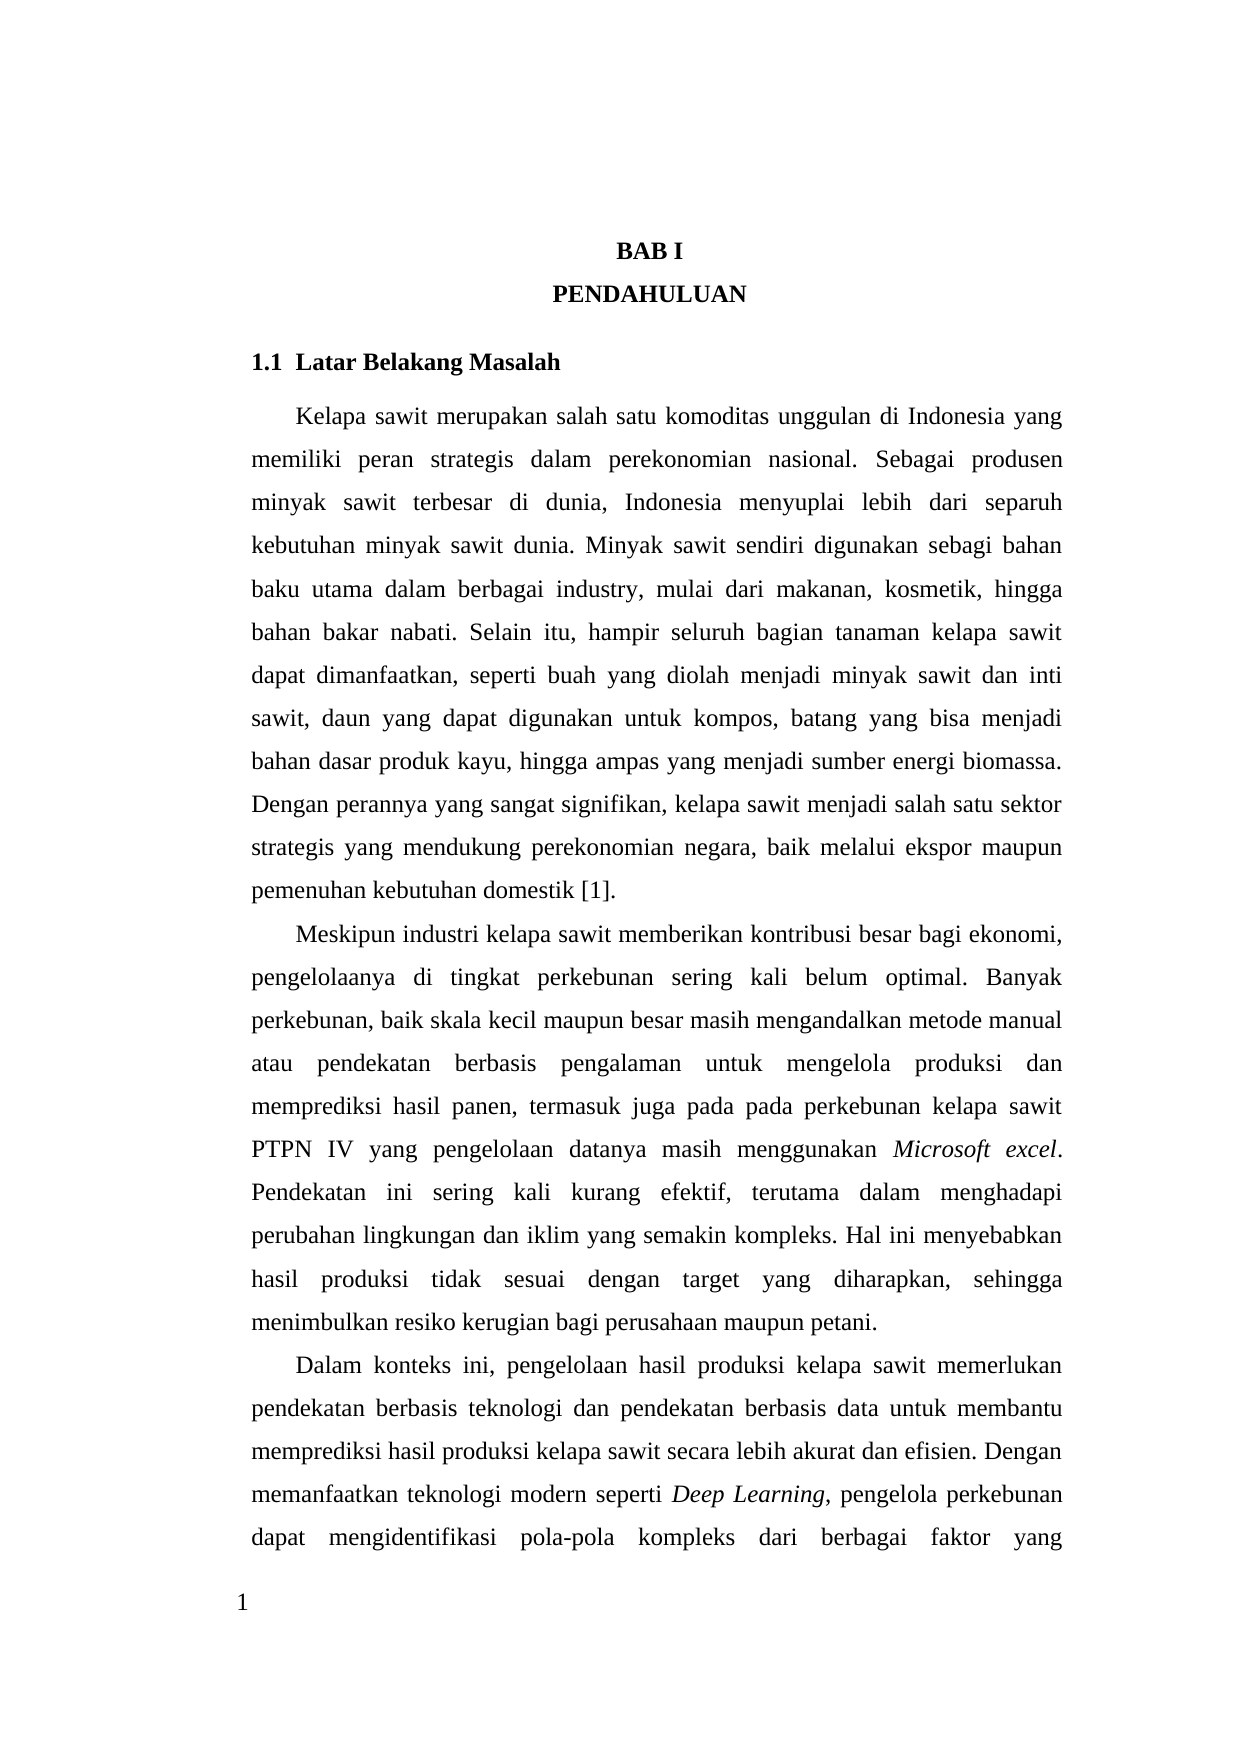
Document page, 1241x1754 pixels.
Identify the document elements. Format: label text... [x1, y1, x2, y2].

text Meskipun industri kelapa sawit memberikan kontribusi besar bagi ekonomi, pengelolaanya di tingkat perkebunan sering kali belum optimal. Banyak perkebunan, baik skala kecil maupun besar masih mengandalkan metode manual atau pendekatan berbasis pengalaman untuk mengelola produksi dan memprediksi hasil panen, termasuk juga pada pada perkebunan kelapa sawit PTPN IV yang pengelolaan datanya masih menggunakan Microsoft excel. Pendekatan ini sering kali kurang efektif, terutama dalam menghadapi perubahan lingkungan dan iklim yang semakin kompleks. Hal ini menyebabkan hasil produksi tidak sesuai dengan target yang diharapkan, sehingga menimbulkan resiko kerugian bagi perusahaan maupun petani. [251, 919, 1063, 1336]
subtitle BAB I [236, 236, 1063, 265]
text Kelapa sawit merupakan salah satu komoditas unggulan di Indonesia yang memiliki peran strategis dalam perekonomian nasional. Sebagai produsen minyak sawit terbesar di dunia, Indonesia menyuplai lebih dari separuh kebutuhan minyak sawit dunia. Minyak sawit sendiri digunakan sebagi bahan baku utama dalam berbagai industry, mulai dari makanan, kosmetik, hingga bahan bakar nabati. Selain itu, hampir seluruh bagian tanaman kelapa sawit dapat dimanfaatkan, seperti buah yang diolah menjadi minyak sawit dan inti sawit, daun yang dapat digunakan untuk kompos, batang yang bisa menjadi bahan dasar produk kayu, hingga ampas yang menjadi sumber energi biomassa. Dengan perannya yang sangat signifikan, kelapa sawit menjadi salah satu sektor strategis yang mendukung perekonomian negara, baik melalui ekspor maupun pemenuhan kebutuhan domestik . [251, 401, 1063, 904]
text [251, 1350, 1063, 1551]
subtitle PENDAHULUAN [236, 279, 1063, 308]
subtitle Latar Belakang Masalah [251, 347, 1063, 376]
